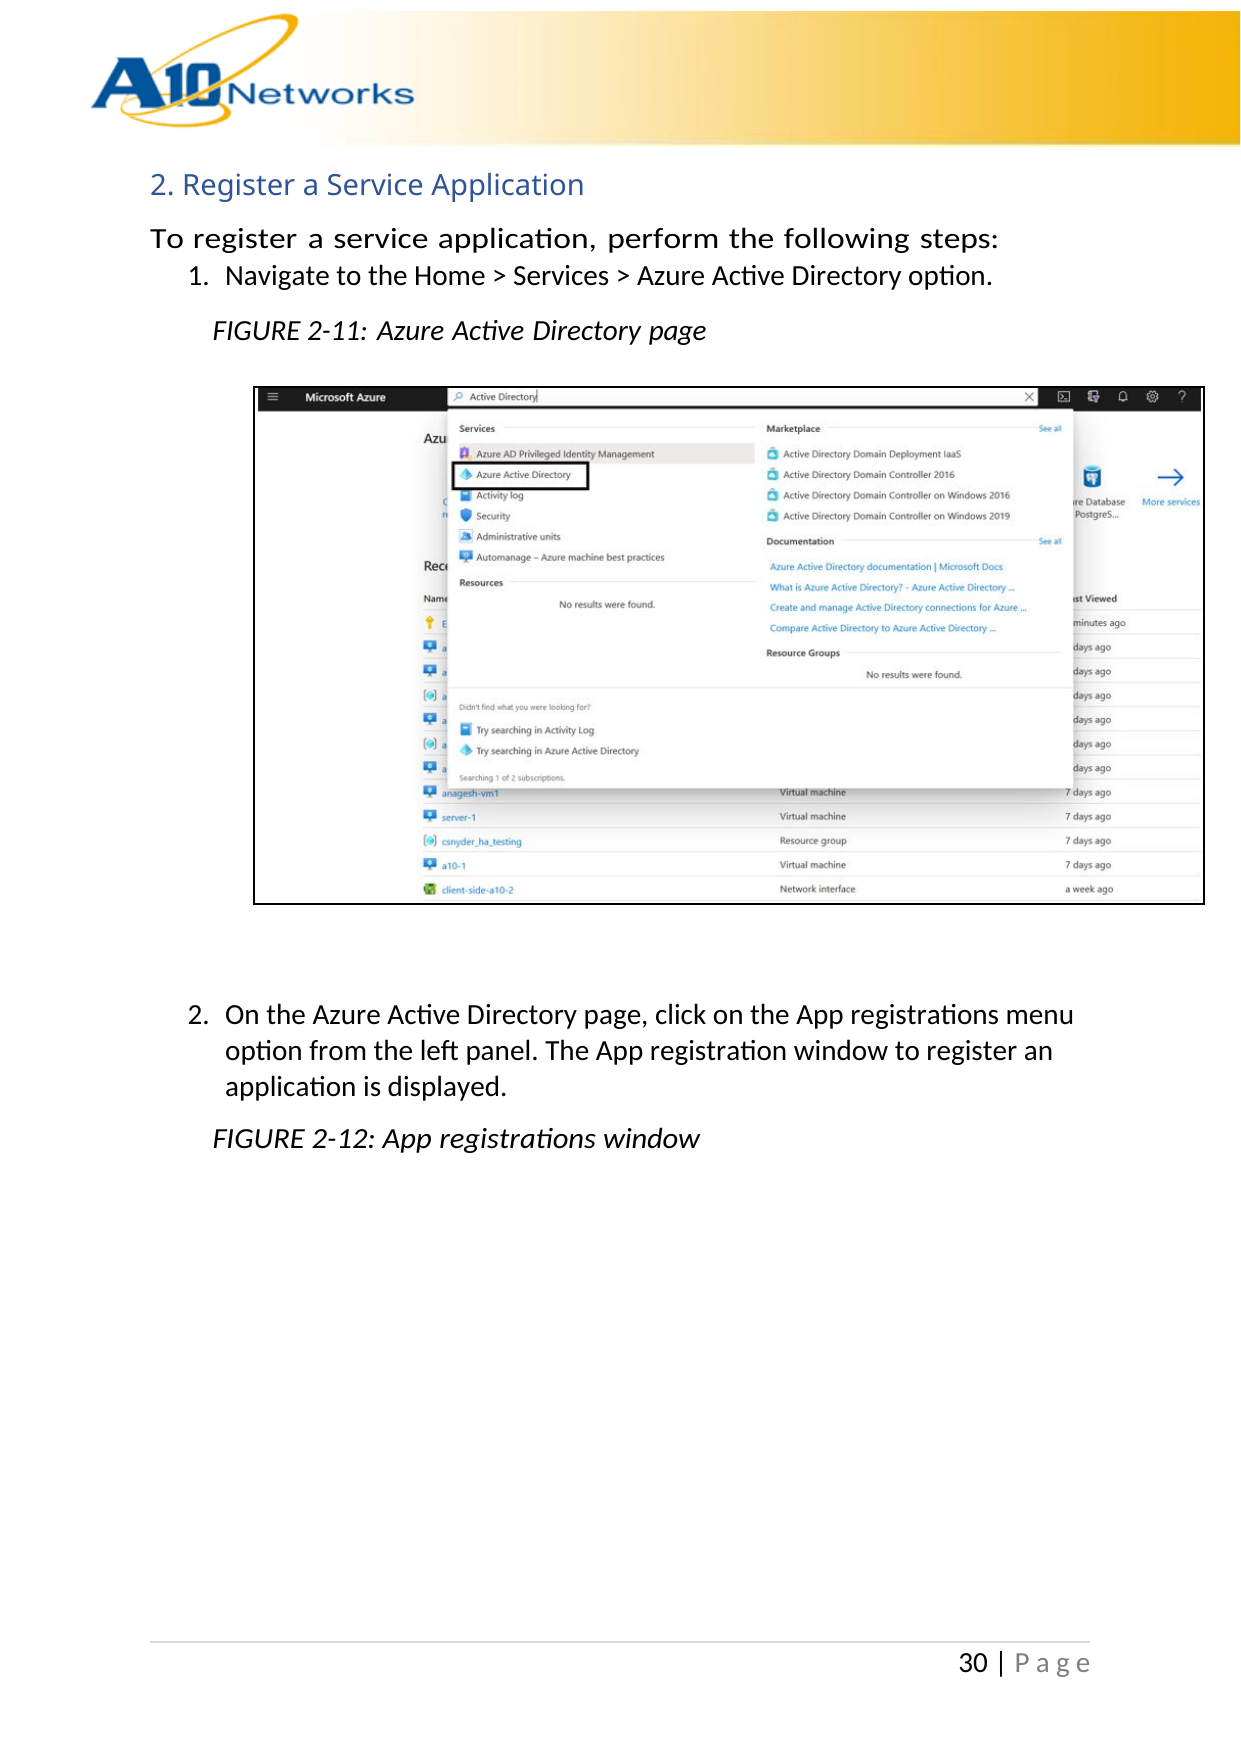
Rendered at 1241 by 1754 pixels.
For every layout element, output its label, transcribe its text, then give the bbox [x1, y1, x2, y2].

subtitle 2. Register a Service Application [150, 164, 1090, 204]
text FIGURE 2-12: App registrations window [212, 1120, 1090, 1155]
picture [255, 388, 1203, 902]
text FIGURE 2-11: Azure Active Directory page [212, 312, 1090, 347]
list On the Azure Active Directory page, click on the App registrations menu option from the left panel. The App registration window to register an application is displayed. [187, 996, 1090, 1103]
text To register a service application, perform the following steps: [150, 220, 1090, 256]
list Navigate to the Home > Services > Azure Active Directory option. [187, 257, 1090, 292]
picture [0, 11, 1241, 147]
